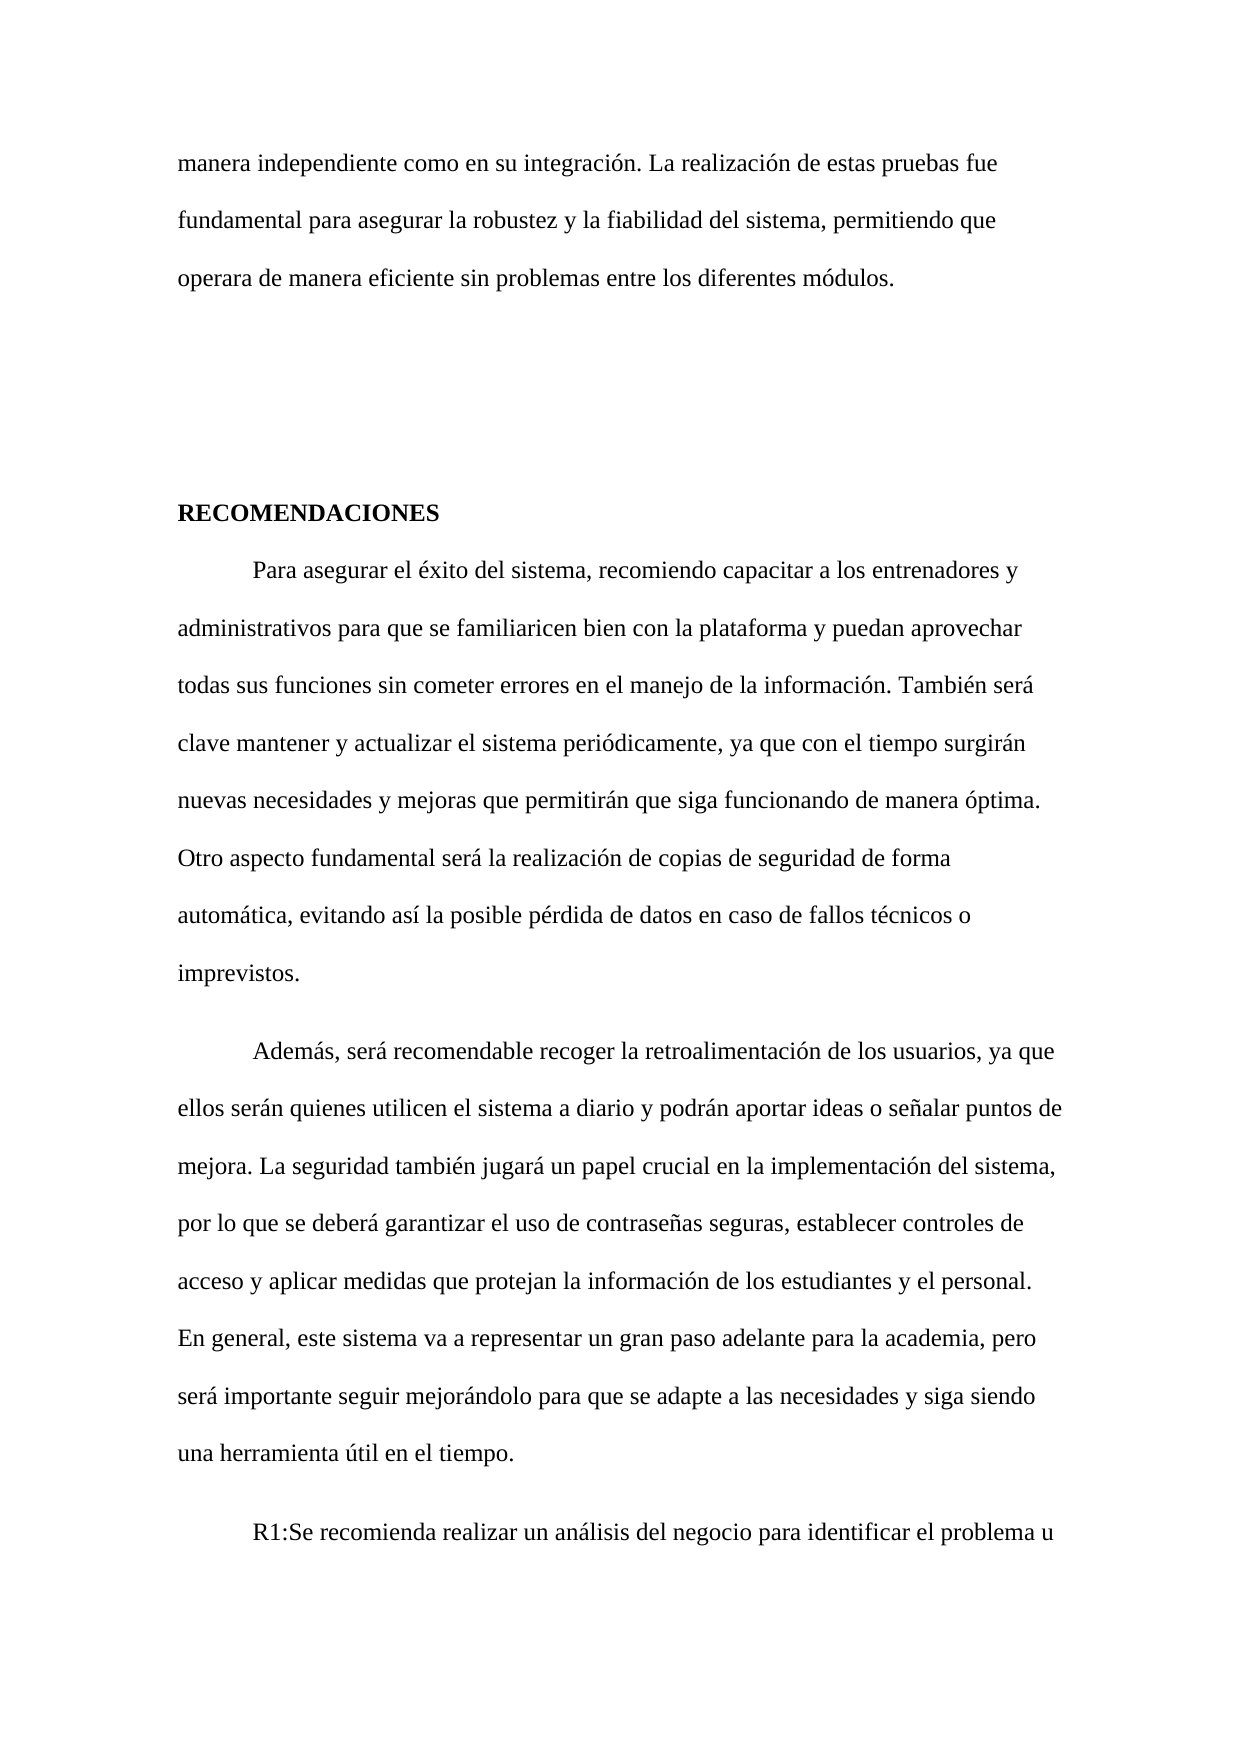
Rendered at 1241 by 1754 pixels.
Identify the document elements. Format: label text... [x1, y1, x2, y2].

text Para asegurar el éxito del sistema, recomiendo capacitar a los entrenadores y administrativos para que se familiaricen bien con la plataforma y puedan aprovechar todas sus funciones sin cometer errores en el manejo de la información. También será clave mantener y actualizar el sistema periódicamente, ya que con el tiempo surgirán nuevas necesidades y mejoras que permitirán que siga funcionando de manera óptima. Otro aspecto fundamental será la realización de copias de seguridad de forma automática, evitando así la posible pérdida de datos en caso de fallos técnicos o imprevistos. [177, 555, 1063, 986]
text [177, 1517, 1063, 1546]
subtitle RECOMENDACIONES [177, 498, 1063, 526]
text Además, será recomendable recoger la retroalimentación de los usuarios, ya que ellos serán quienes utilicen el sistema a diario y podrán aportar ideas o señalar puntos de mejora. La seguridad también jugará un papel crucial en la implementación del sistema, por lo que se deberá garantizar el uso de contraseñas seguras, establecer controles de acceso y aplicar medidas que protejan la información de los estudiantes y el personal. En general, este sistema va a representar un gran paso adelante para la academia, pero será importante seguir mejorándolo para que se adapte a las necesidades y siga siendo una herramienta útil en el tiempo. [177, 1036, 1063, 1467]
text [177, 148, 1063, 291]
